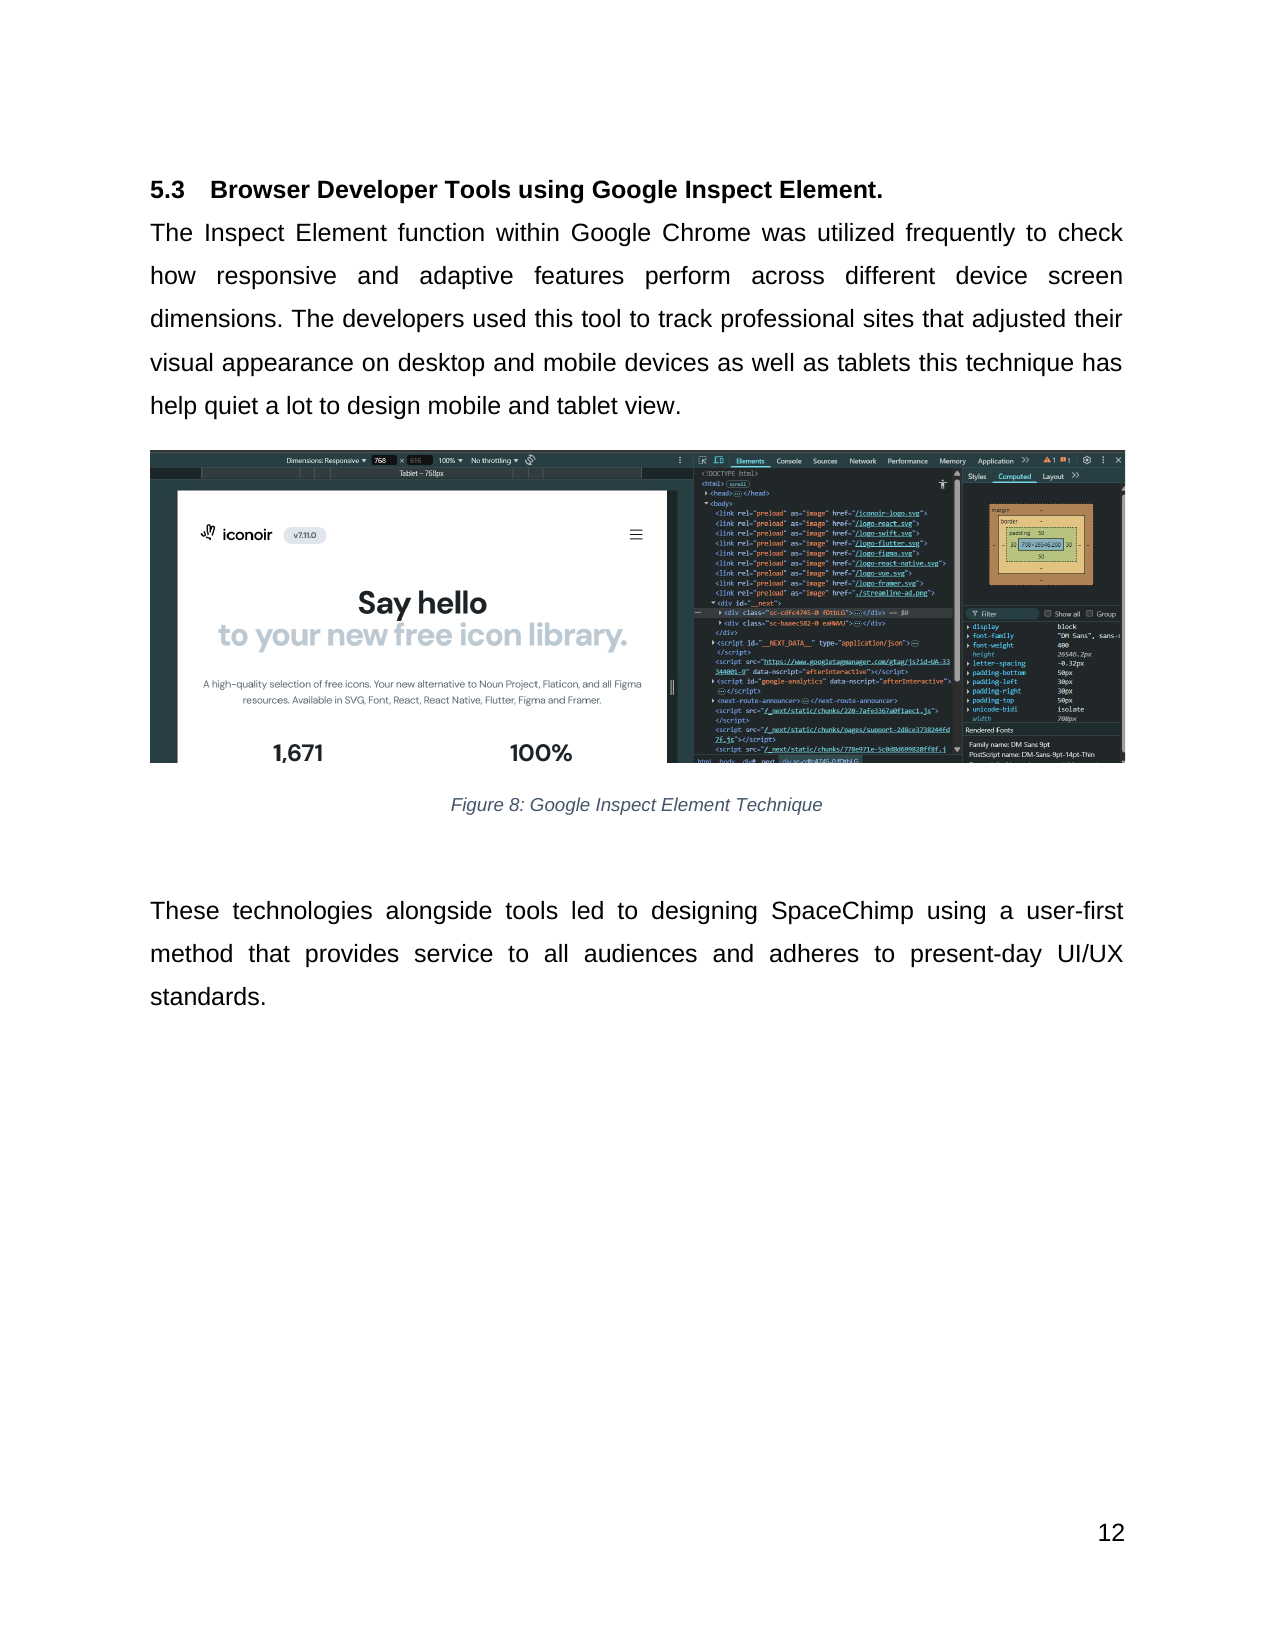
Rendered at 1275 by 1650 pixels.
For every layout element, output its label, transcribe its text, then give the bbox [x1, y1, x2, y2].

text The Inspect Element function within Google Chrome was utilized frequently to check how responsive and adaptive features perform across different device screen dimensions. The developers used this tool to track professional sites that adjusted their visual appearance on desktop and mobile devices as well as tablets this technique has help quiet a lot to design mobile and tablet view. [150, 218, 1125, 419]
text These technologies alongside tools led to designing SpaceChimp using a user-first method that provides service to all audiences and adheres to present-day UI/UX standards. [150, 896, 1125, 1011]
text Figure 8: Google Inspect Element Technique [150, 794, 1125, 815]
subtitle Browser Developer Tools using Google Inspect Element. [150, 175, 1125, 204]
picture [150, 450, 1125, 763]
